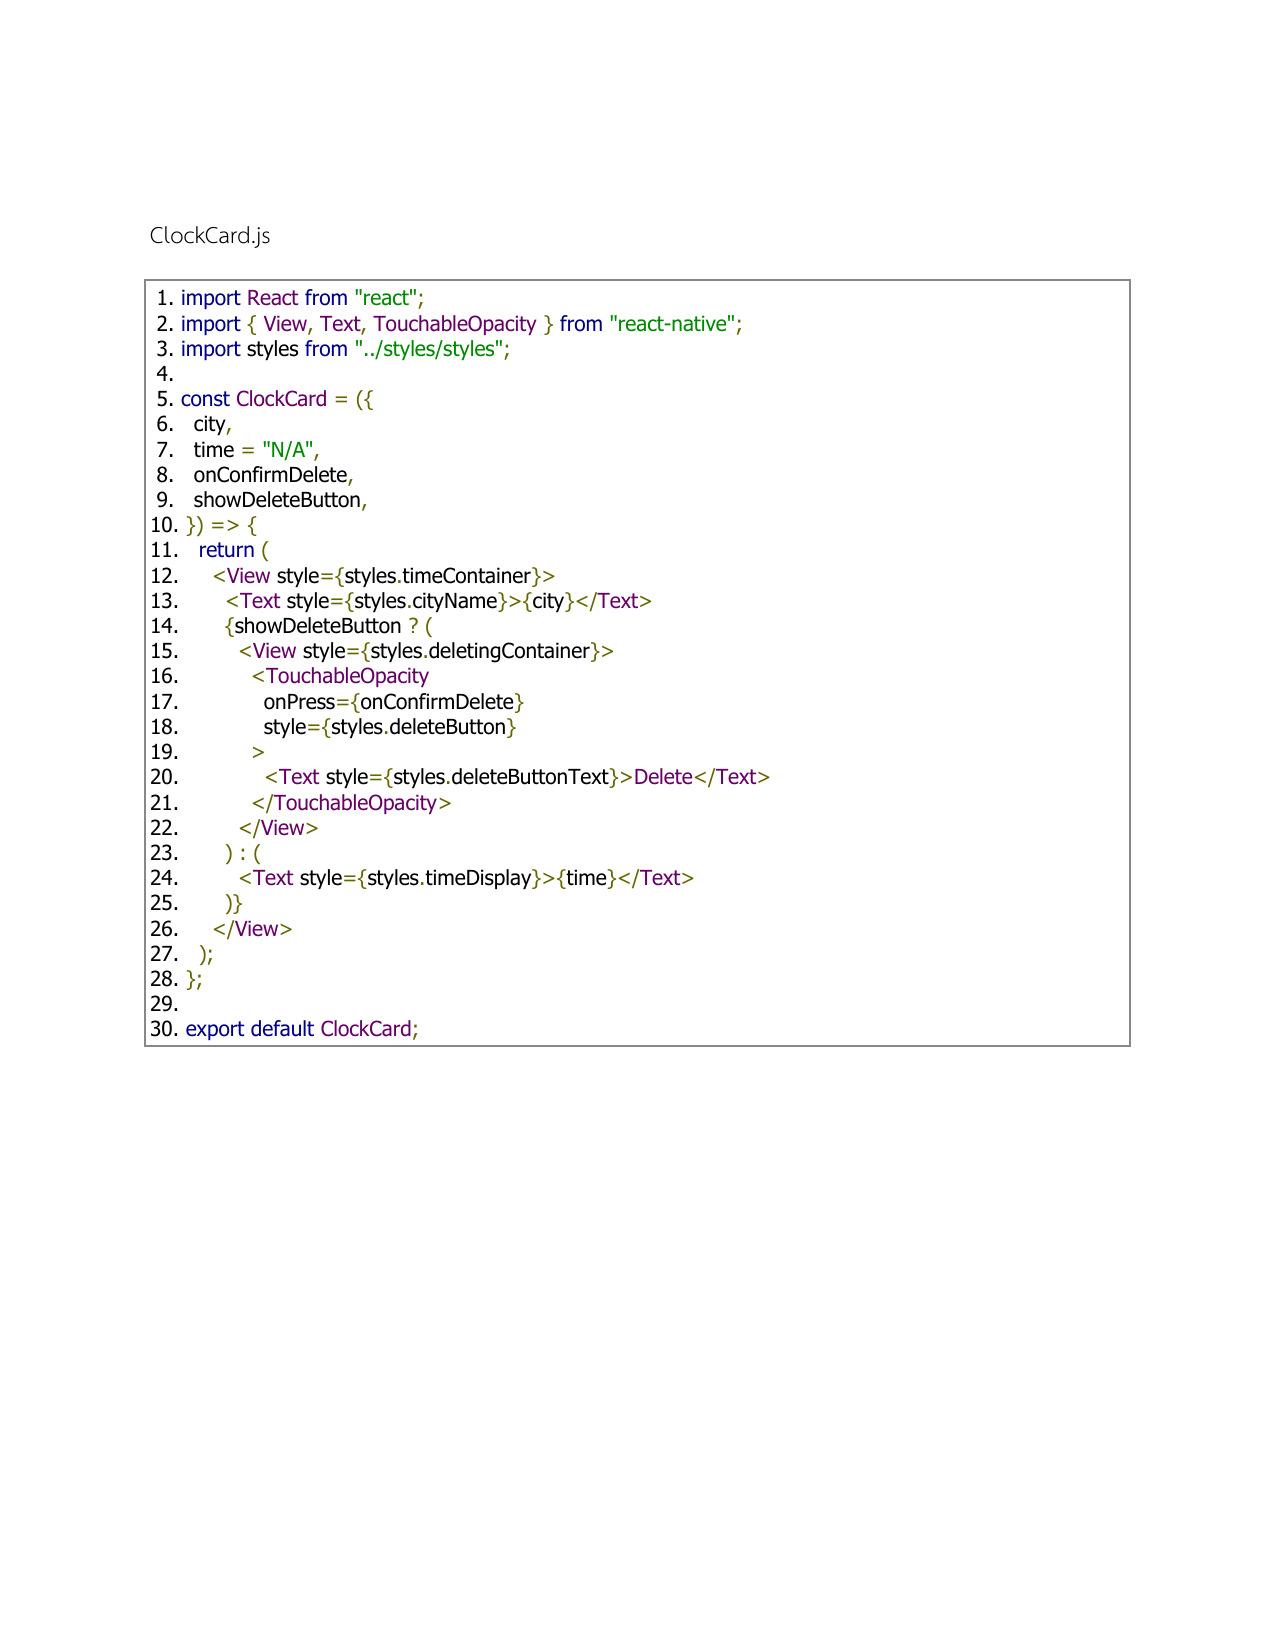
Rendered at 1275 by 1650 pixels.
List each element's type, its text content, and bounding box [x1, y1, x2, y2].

text 22. </View> [150, 814, 1125, 839]
text 16. <TouchableOpacity [150, 663, 1125, 688]
text 11. return ( [150, 537, 1125, 562]
text 9. showDeleteButton, [150, 487, 1125, 512]
text 15. <View style={styles.deletingContainer}> [150, 638, 1125, 663]
text 17. onPress={onConfirmDelete} [150, 688, 1125, 713]
text 12. <View style={styles.timeContainer}> [150, 562, 1125, 587]
text 10. }) => { [150, 512, 1125, 537]
text 25. )} [150, 890, 1125, 915]
text 4. [150, 361, 1125, 386]
text 5. const ClockCard = ({ [150, 386, 1125, 411]
text 21. </TouchableOpacity> [150, 789, 1125, 814]
text 14. {showDeleteButton ? ( [150, 613, 1125, 638]
text 20. <Text style={styles.deleteButtonText}>Delete</Text> [150, 764, 1125, 789]
text 7. time = "N/A", [150, 436, 1125, 461]
text 3. import styles from "../styles/styles"; [150, 335, 1125, 361]
text 2. import { View, Text, TouchableOpacity } from "react-native"; [150, 310, 1125, 335]
text 29. [150, 991, 1125, 1010]
text 23. ) : ( [150, 839, 1125, 865]
text 19. > [150, 739, 1125, 764]
text 24. <Text style={styles.timeDisplay}>{time}</Text> [150, 865, 1125, 890]
text 13. <Text style={styles.cityName}>{city}</Text> [150, 587, 1125, 613]
text 1. import React from "react"; [146, 281, 1129, 310]
text 30. export default ClockCard; [146, 1010, 1129, 1045]
text 27. ); [150, 940, 1125, 966]
text 8. onConfirmDelete, [150, 461, 1125, 487]
text 6. city, [150, 411, 1125, 436]
text 18. style={styles.deleteButton} [150, 713, 1125, 739]
text 26. </View> [150, 915, 1125, 940]
text 28. }; [150, 966, 1125, 991]
text ClockCard.js [150, 214, 1125, 259]
